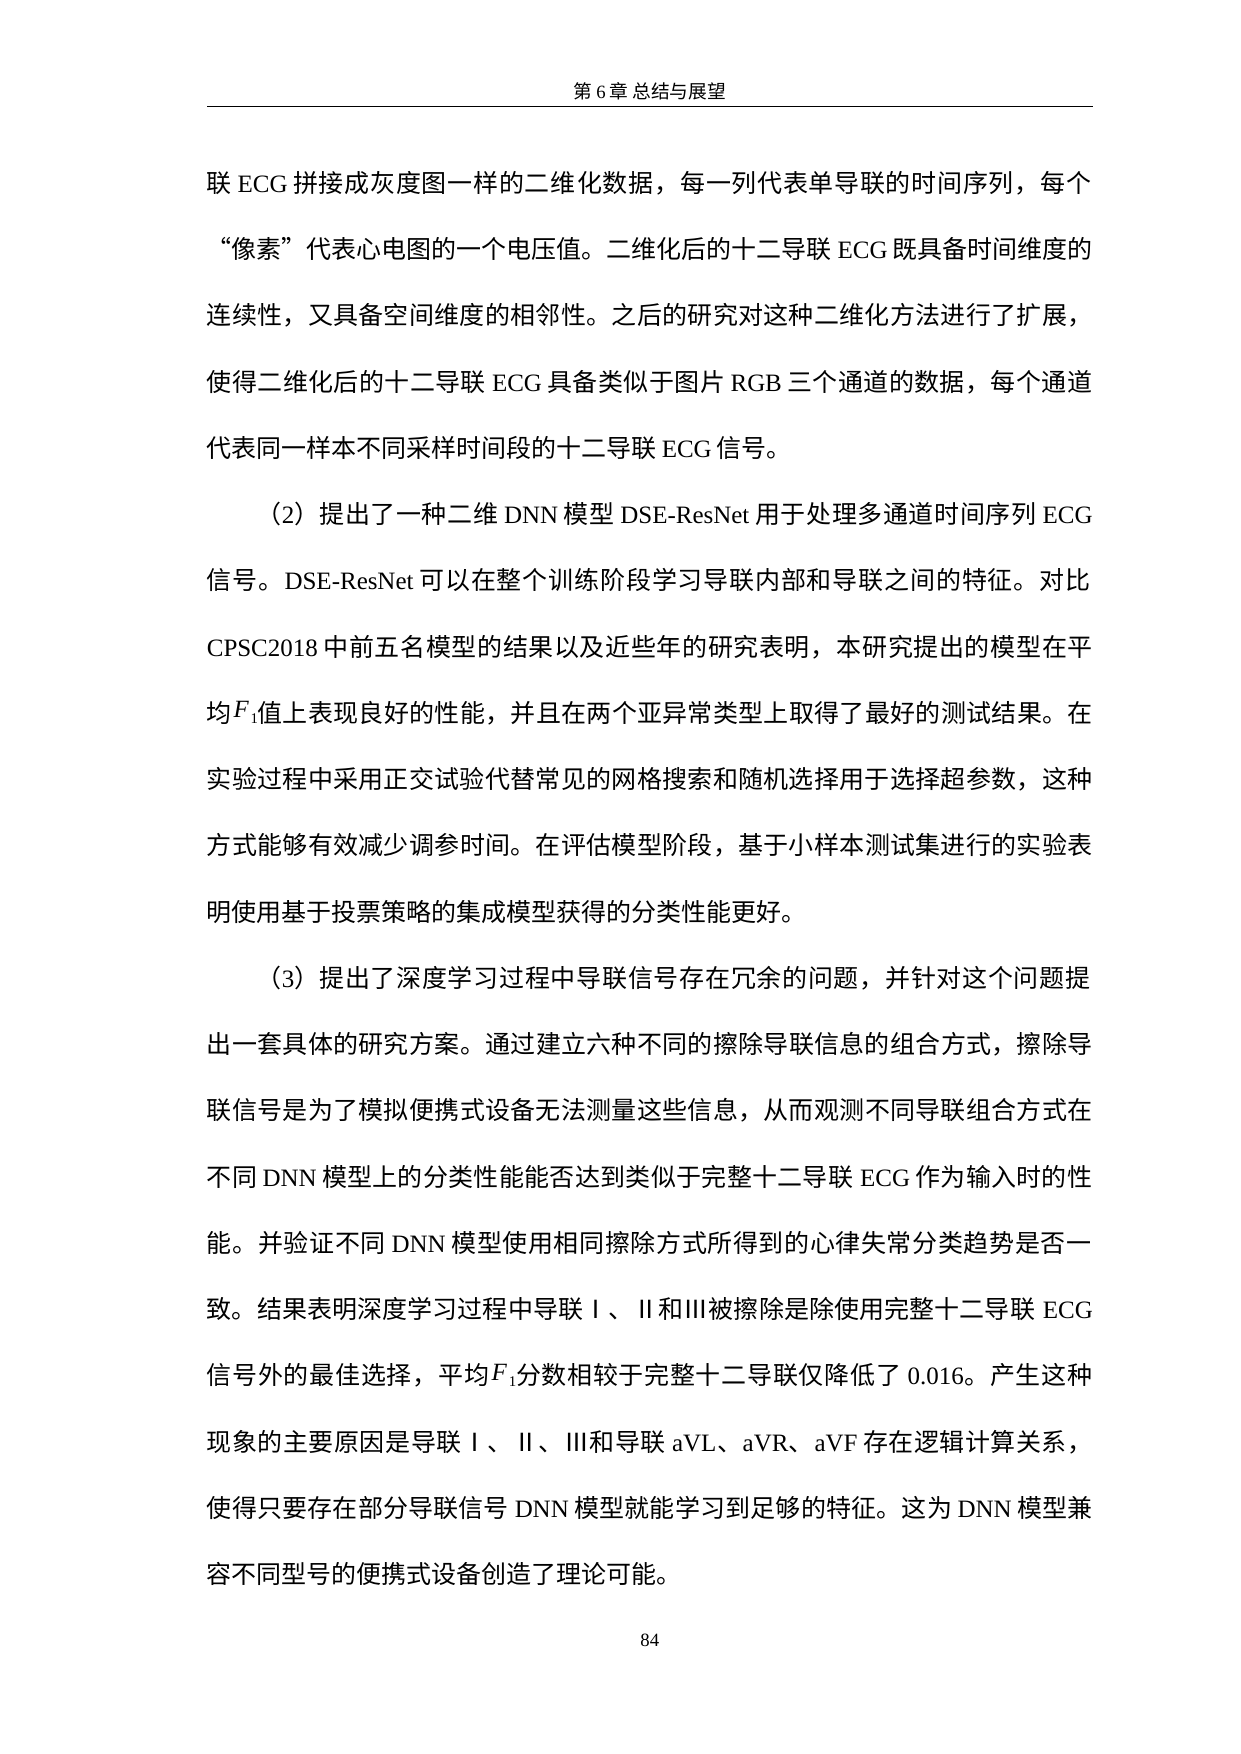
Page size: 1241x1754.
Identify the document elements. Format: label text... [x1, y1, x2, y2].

list 提出了深度学习过程中导联信号存在冗余的问题，并针对这个问题提出一套具体的研究方案。通过建立六种不同的擦除导联信息的组合方式，擦除导联信号是为了模拟便携式设备无法测量这些信息，从而观测不同导联组合方式在不同DNN模型上的分类性能能否达到类似于完整十二导联ECG作为输入时的性能。并验证不同DNN模型使用相同擦除方式所得到的心律失常分类趋势是否一致。结果表明深度学习过程中导联Ⅰ、Ⅱ和Ⅲ被擦除是除使用完整十二导联ECG信号外的最佳选择，平均分数相较于完整十二导联仅降低了0.016。产生这种现象的主要原因是导联Ⅰ、Ⅱ、Ⅲ和导联aVL、aVR、aVF存在逻辑计算关系，使得只要存在部分导联信号DNN模型就能学习到足够的特征。这为DNN模型兼容不同型号的便携式设备创造了理论可能。 [207, 943, 1093, 1606]
list 提出了一种二维DNN模型DSE-ResNet用于处理多通道时间序列ECG信号。DSE-ResNet可以在整个训练阶段学习导联内部和导联之间的特征。对比CPSC2018中前五名模型的结果以及近些年的研究表明，本研究提出的模型在平均值上表现良好的性能，并且在两个亚异常类型上取得了最好的测试结果。在实验过程中采用正交试验代替常见的网格搜索和随机选择用于选择超参数，这种方式能够有效减少调参时间。在评估模型阶段，基于小样本测试集进行的实验表明使用基于投票策略的集成模型获得的分类性能更好。 [207, 479, 1093, 943]
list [207, 148, 1093, 479]
